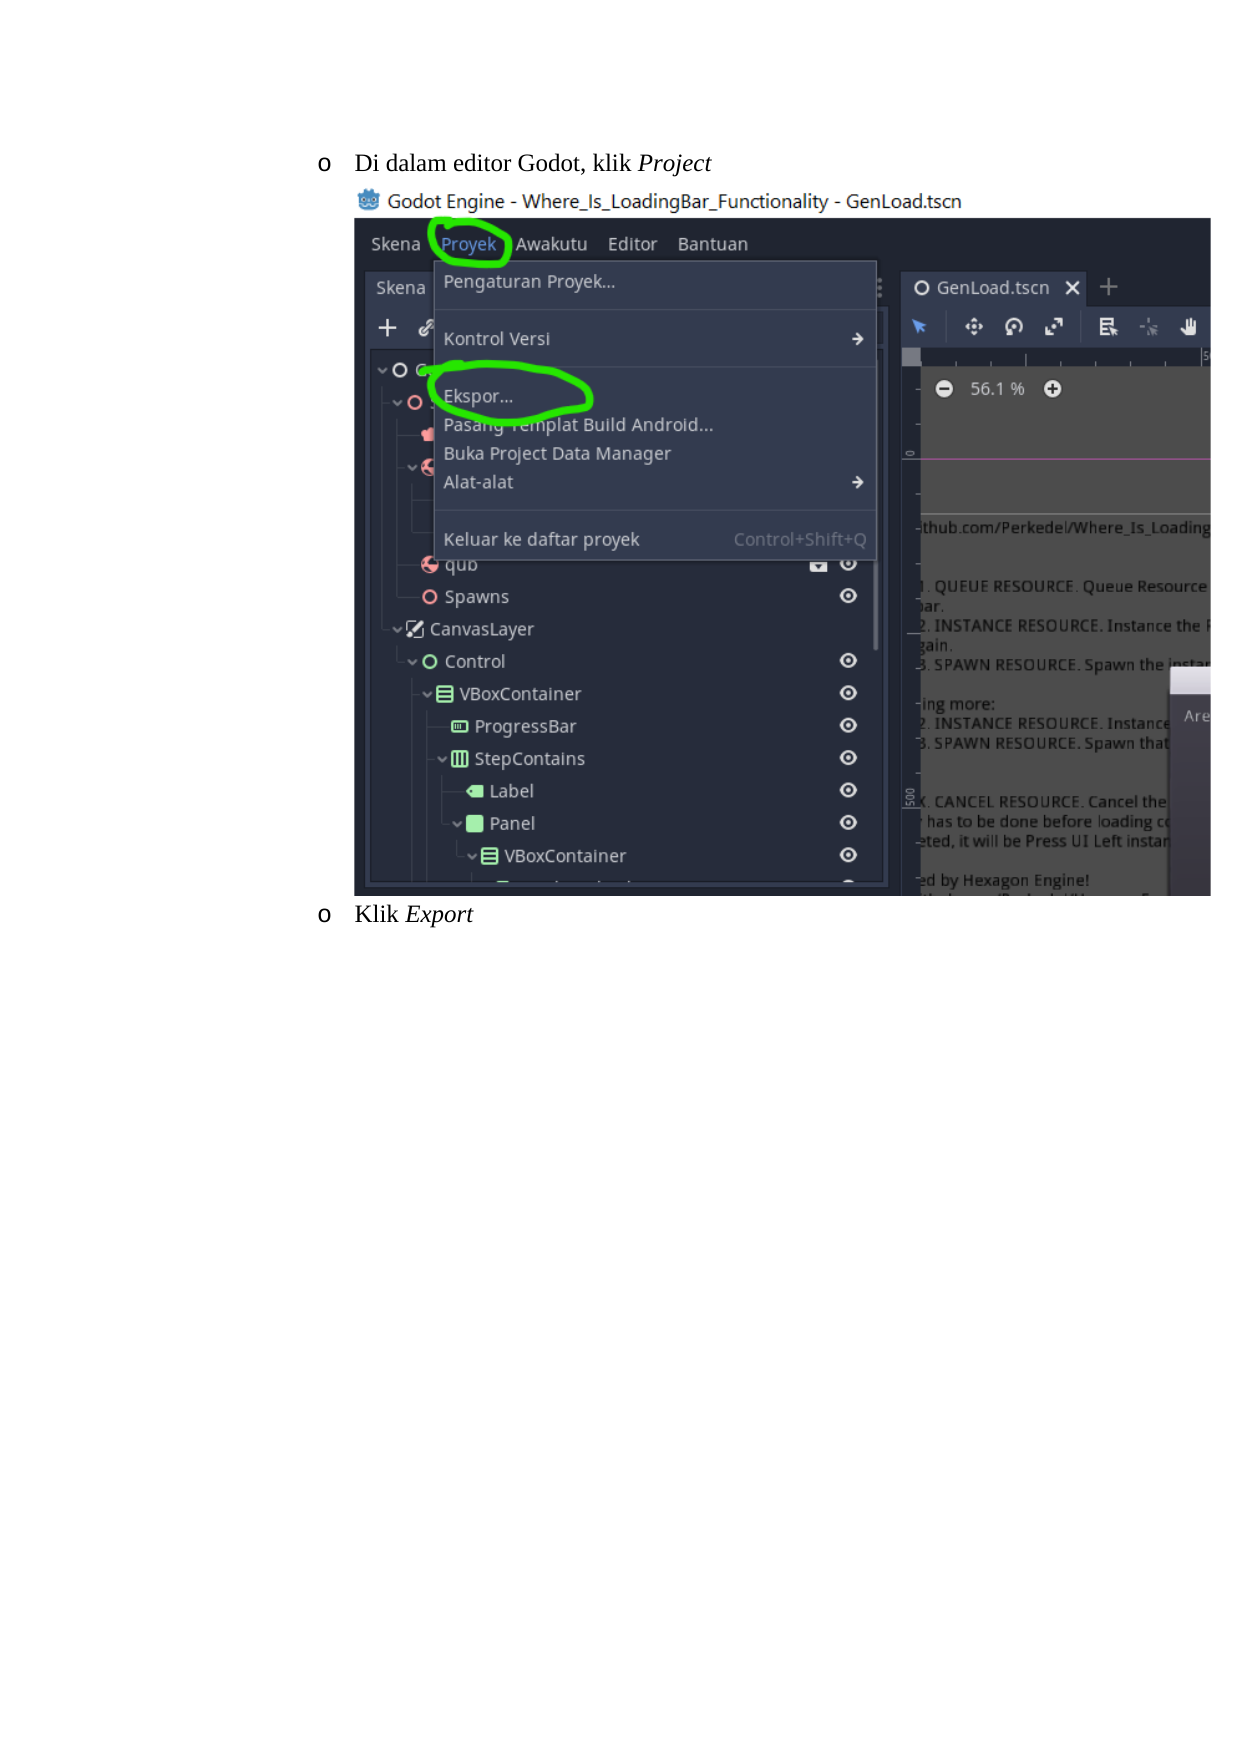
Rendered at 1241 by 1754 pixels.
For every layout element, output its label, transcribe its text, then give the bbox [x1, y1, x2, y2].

picture [354, 182, 1211, 896]
list Klik Export [317, 899, 1092, 930]
